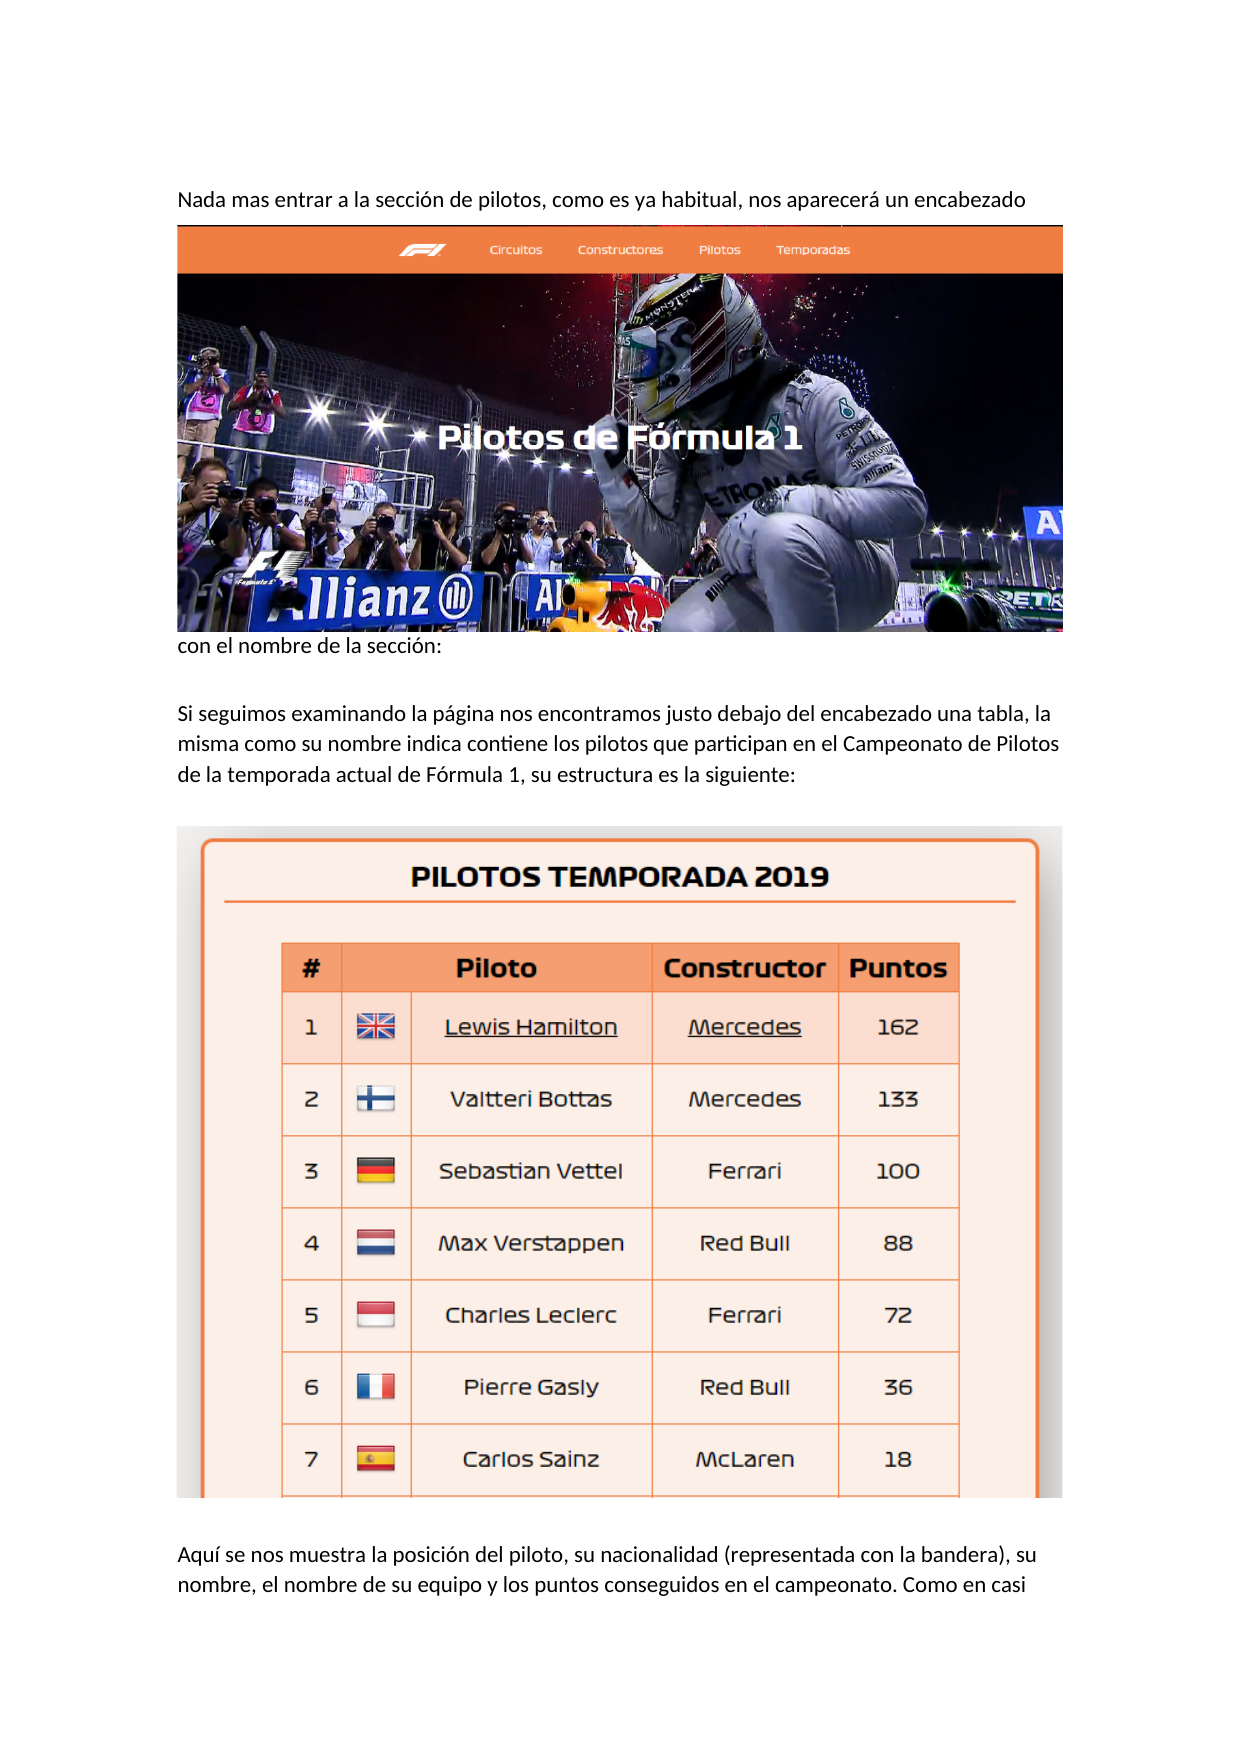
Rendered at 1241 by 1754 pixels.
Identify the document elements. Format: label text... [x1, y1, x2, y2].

text Nada mas entrar a la sección de pilotos, como es ya habitual, nos aparecerá un encabezado con el nombre de la sección: [177, 185, 1063, 225]
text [177, 1498, 1063, 1598]
picture [176, 826, 1063, 1498]
picture [177, 225, 1063, 632]
text Si seguimos examinando la página nos encontramos justo debajo del encabezado una tabla, la misma como su nombre indica contiene los pilotos que participan en el Campeonato de Pilotos de la temporada actual de Fórmula 1, su estructura es la siguiente: [177, 699, 1063, 788]
text Nada mas entrar a la sección de pilotos, como es ya habitual, nos aparecerá un encabezado con el nombre de la sección: [177, 632, 1063, 659]
